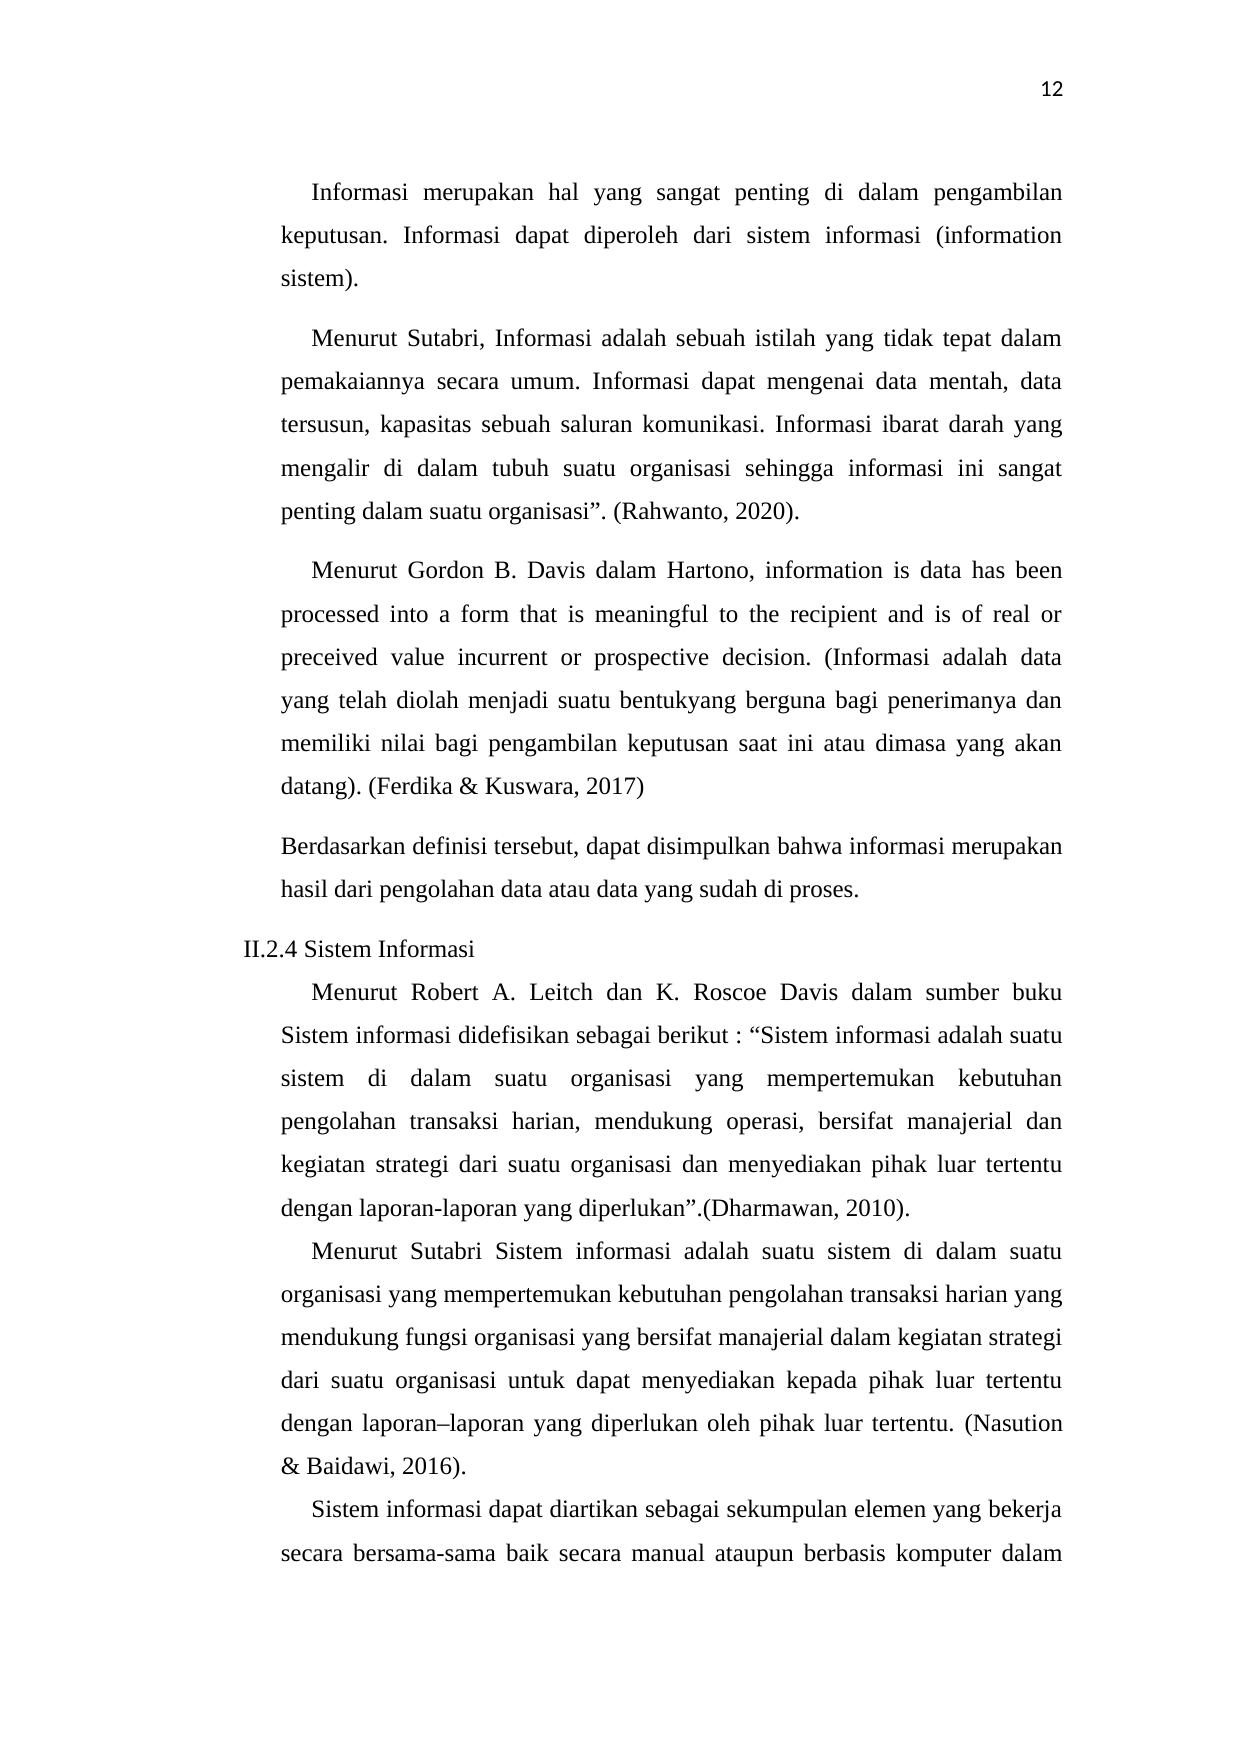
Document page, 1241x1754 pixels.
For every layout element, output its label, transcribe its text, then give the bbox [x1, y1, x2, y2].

text Berdasarkan definisi tersebut, dapat disimpulkan bahwa informasi merupakan hasil dari pengolahan data atau data yang sudah di proses. [281, 831, 1063, 903]
text Menurut Robert A. Leitch dan K. Roscoe Davis dalam sumber buku Sistem informasi didefisikan sebagai berikut : “Sistem informasi adalah suatu sistem di dalam suatu organisasi yang mempertemukan kebutuhan pengolahan transaksi harian, mendukung operasi, bersifat manajerial dan kegiatan strategi dari suatu organisasi dan menyediakan pihak luar tertentu dengan laporan-laporan yang diperlukan”.(Dharmawan, 2010). [281, 977, 1063, 1221]
subtitle Sistem Informasi [243, 934, 1063, 963]
text Menurut Gordon B. Davis dalam Hartono, information is data has been processed into a form that is meaningful to the recipient and is of real or preceived value incurrent or prospective decision. (Informasi adalah data yang telah diolah menjadi suatu bentukyang berguna bagi penerimanya dan memiliki nilai bagi pengambilan keputusan saat ini atau dimasa yang akan datang). (Ferdika & Kuswara, 2017) [281, 556, 1063, 800]
text Menurut Sutabri, Informasi adalah sebuah istilah yang tidak tepat dalam pemakaiannya secara umum. Informasi dapat mengenai data mentah, data tersusun, kapasitas sebuah saluran komunikasi. Informasi ibarat darah yang mengalir di dalam tubuh suatu organisasi sehingga informasi ini sangat penting dalam suatu organisasi”. (Rahwanto, 2020). [281, 323, 1063, 524]
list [281, 1494, 1063, 1566]
list Informasi merupakan hal yang sangat penting di dalam pengambilan keputusan. Informasi dapat diperoleh dari sistem informasi (information sistem). [281, 177, 1063, 292]
list Menurut Sutabri Sistem informasi adalah suatu sistem di dalam suatu organisasi yang mempertemukan kebutuhan pengolahan transaksi harian yang mendukung fungsi organisasi yang bersifat manajerial dalam kegiatan strategi dari suatu organisasi untuk dapat menyediakan kepada pihak luar tertentu dengan laporan–laporan yang diperlukan oleh pihak luar tertentu. (Nasution & Baidawi, 2016). [281, 1236, 1063, 1480]
